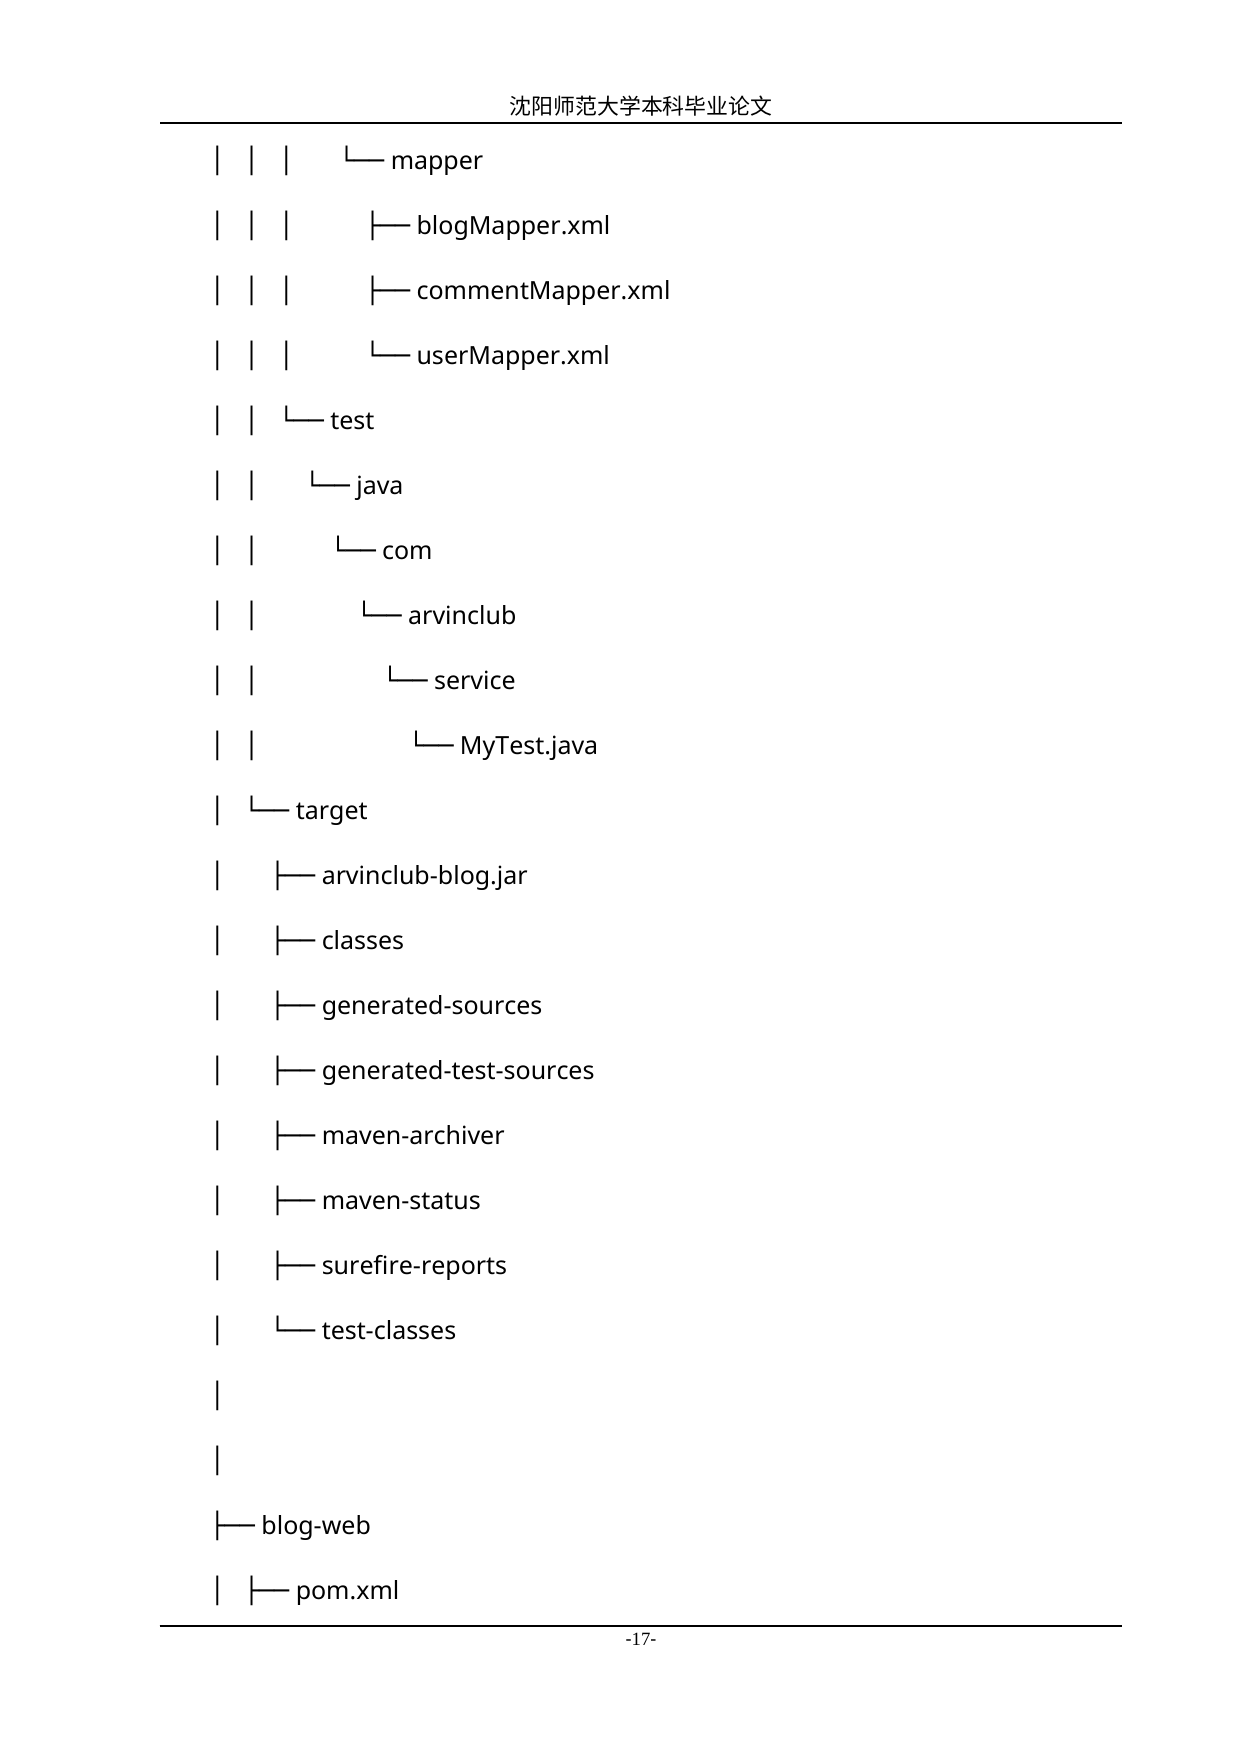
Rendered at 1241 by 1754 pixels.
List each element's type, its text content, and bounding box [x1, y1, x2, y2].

text │ ├── arvinclub-blog.jar [159, 842, 1122, 907]
text │ │ │ ├── blogMapper.xml [159, 192, 1122, 257]
text │ ├── pom.xml [159, 1557, 1122, 1622]
text │ │ └── test [159, 387, 1122, 452]
text │ │ └── java [159, 452, 1122, 517]
text │ └── target [159, 777, 1122, 842]
text │ │ │ └── userMapper.xml [159, 322, 1122, 387]
text │ │ │ └── mapper [159, 127, 1122, 192]
text │ └── test-classes [159, 1297, 1122, 1362]
text │ ├── generated-test-sources [159, 1037, 1122, 1102]
text │ │ └── com [159, 517, 1122, 582]
text │ ├── classes [159, 907, 1122, 972]
text ├── blog-web [159, 1492, 1122, 1557]
text │ │ └── MyTest.java [159, 712, 1122, 777]
text │ ├── surefire-reports [159, 1232, 1122, 1297]
text │ ├── maven-archiver [159, 1102, 1122, 1167]
text │ │ └── service [159, 647, 1122, 712]
text │ │ │ ├── commentMapper.xml [159, 257, 1122, 322]
text │ │ └── arvinclub [159, 582, 1122, 647]
text │ ├── maven-status [159, 1167, 1122, 1232]
text │ [159, 1427, 1122, 1492]
text │ ├── generated-sources [159, 972, 1122, 1037]
text │ [159, 1362, 1122, 1427]
